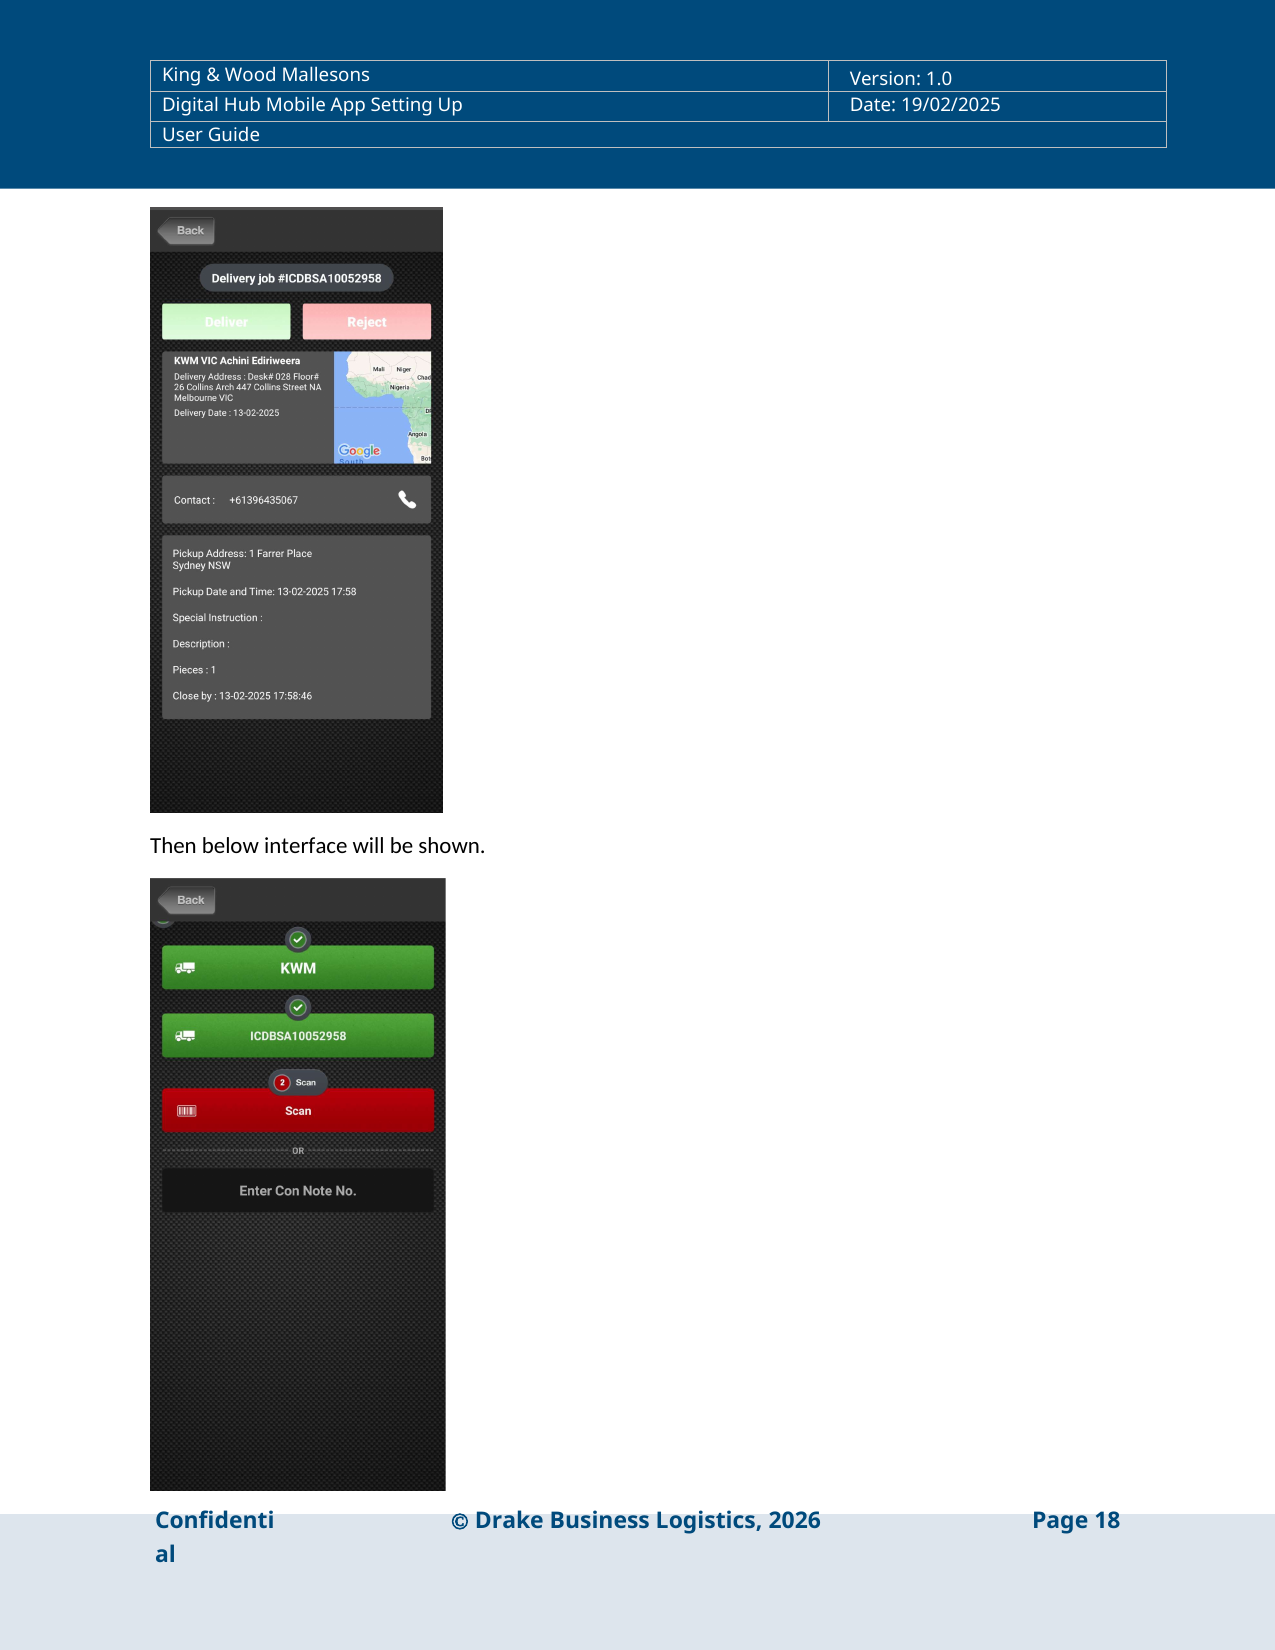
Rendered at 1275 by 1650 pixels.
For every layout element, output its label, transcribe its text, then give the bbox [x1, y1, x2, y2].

text Then below interface will be shown. [150, 831, 1125, 859]
picture [150, 207, 443, 813]
picture [150, 878, 446, 1491]
